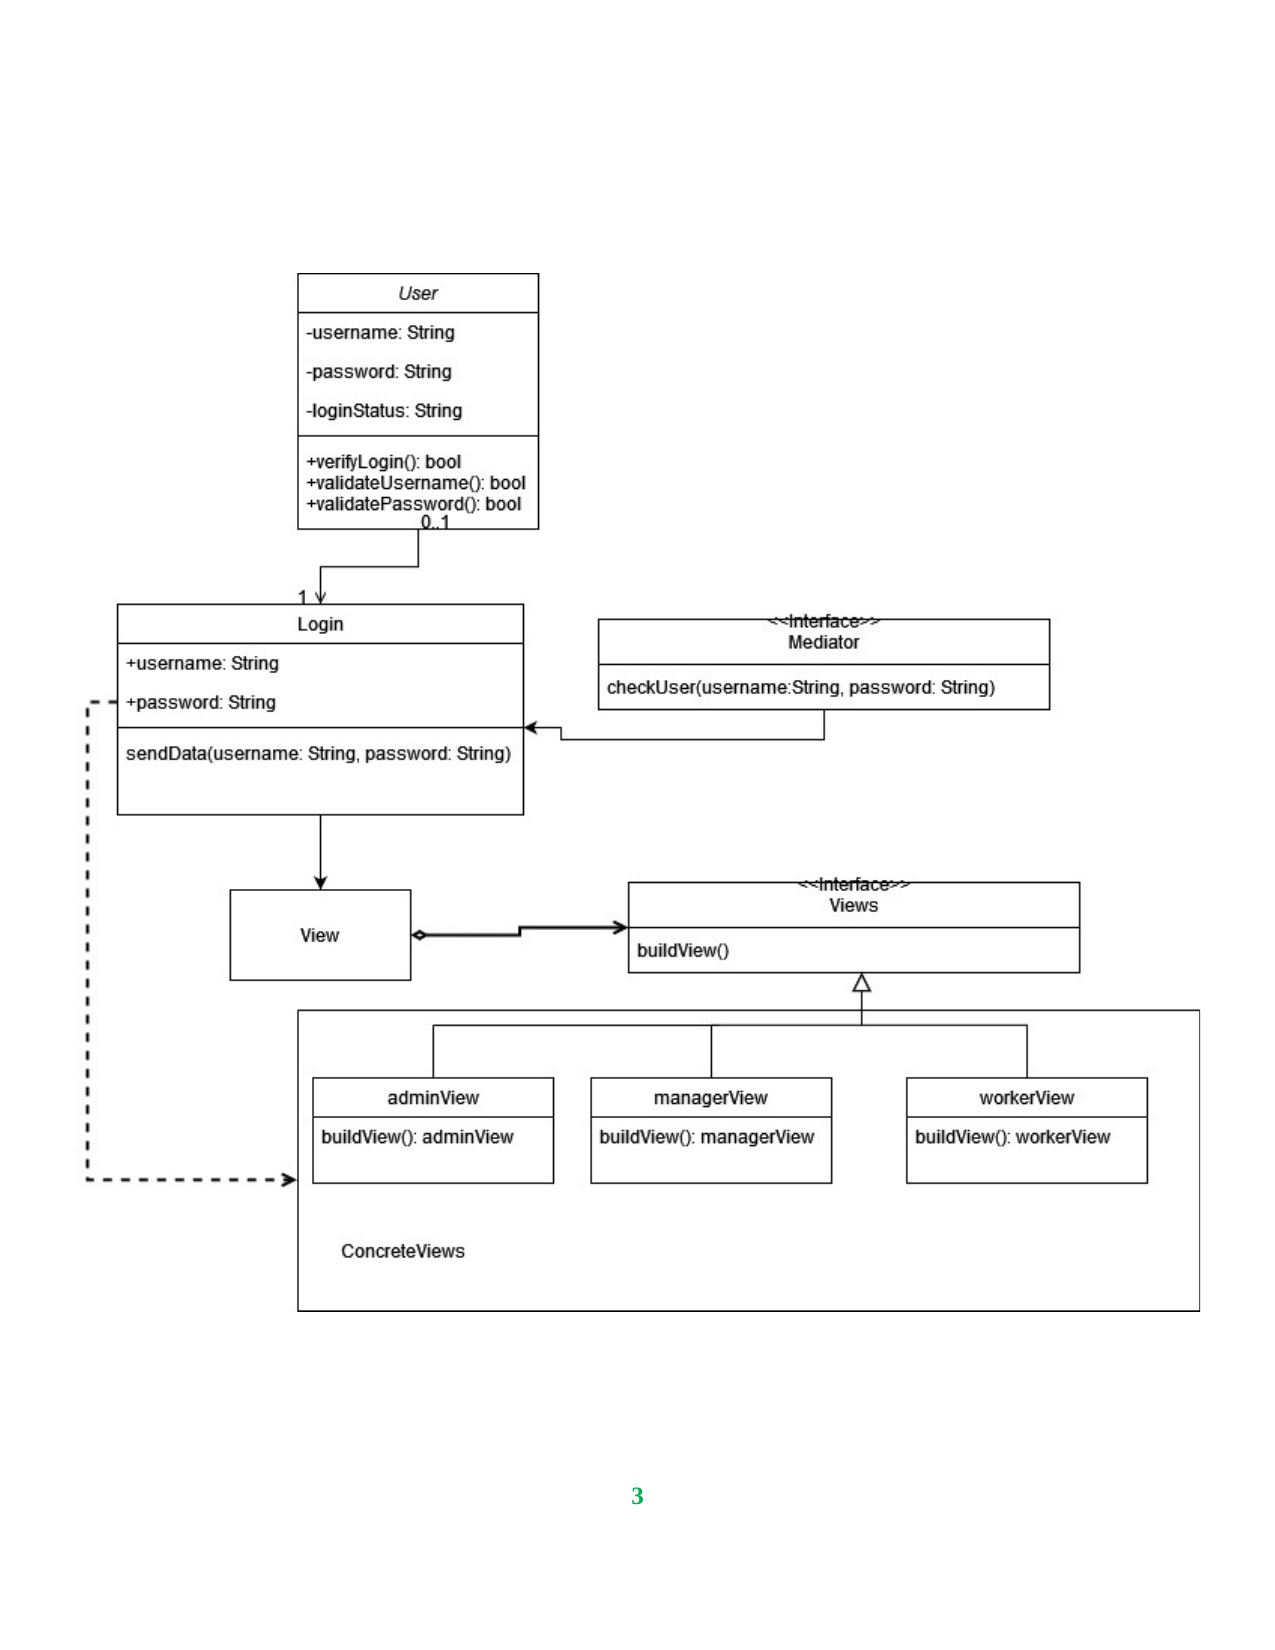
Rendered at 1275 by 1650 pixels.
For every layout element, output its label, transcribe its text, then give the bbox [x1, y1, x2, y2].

picture [75, 273, 1200, 1312]
text 3 [75, 1481, 1200, 1509]
